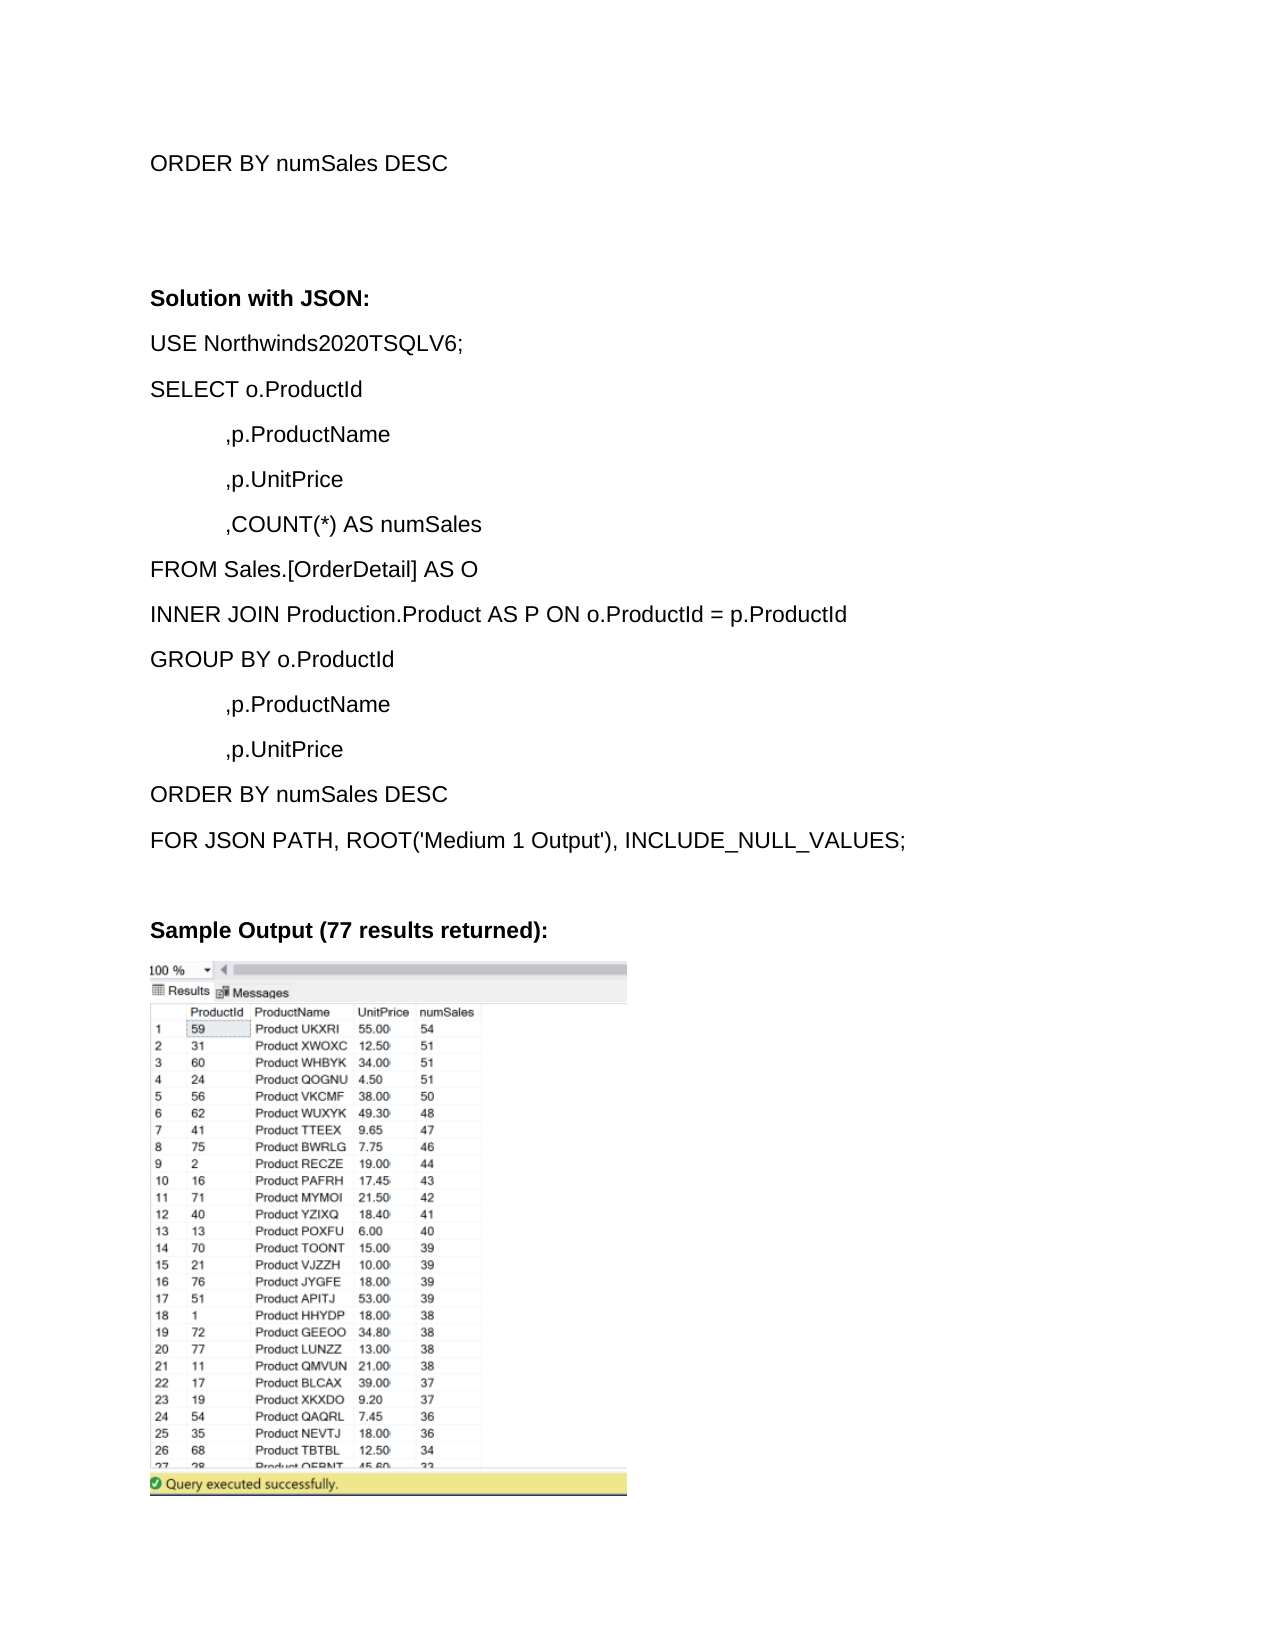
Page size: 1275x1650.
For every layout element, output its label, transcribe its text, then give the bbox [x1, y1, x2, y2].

text ,p.ProductName [150, 691, 1125, 718]
text SELECT o.ProductId [150, 376, 1125, 402]
text Solution with JSON: [150, 285, 1125, 312]
text FOR JSON PATH, ROOT('Medium 1 Output'), INCLUDE_NULL_VALUES; [150, 827, 1125, 853]
text ,p.UnitPrice [150, 466, 1125, 492]
text INNER JOIN Production.Product AS P ON o.ProductId = p.ProductId [150, 601, 1125, 627]
text ,COUNT(*) AS numSales [150, 511, 1125, 537]
text ,p.ProductName [150, 421, 1125, 447]
text Sample Output (77 results returned): [150, 917, 1125, 943]
text FROM Sales.[OrderDetail] AS O [150, 556, 1125, 582]
text ,p.UnitPrice [150, 736, 1125, 763]
picture [150, 961, 627, 1496]
text USE Northwinds2020TSQLV6; [150, 330, 1125, 357]
text ORDER BY numSales DESC [150, 781, 1125, 808]
text GROUP BY o.ProductId [150, 646, 1125, 672]
text ORDER BY numSales DESC [150, 150, 1125, 176]
